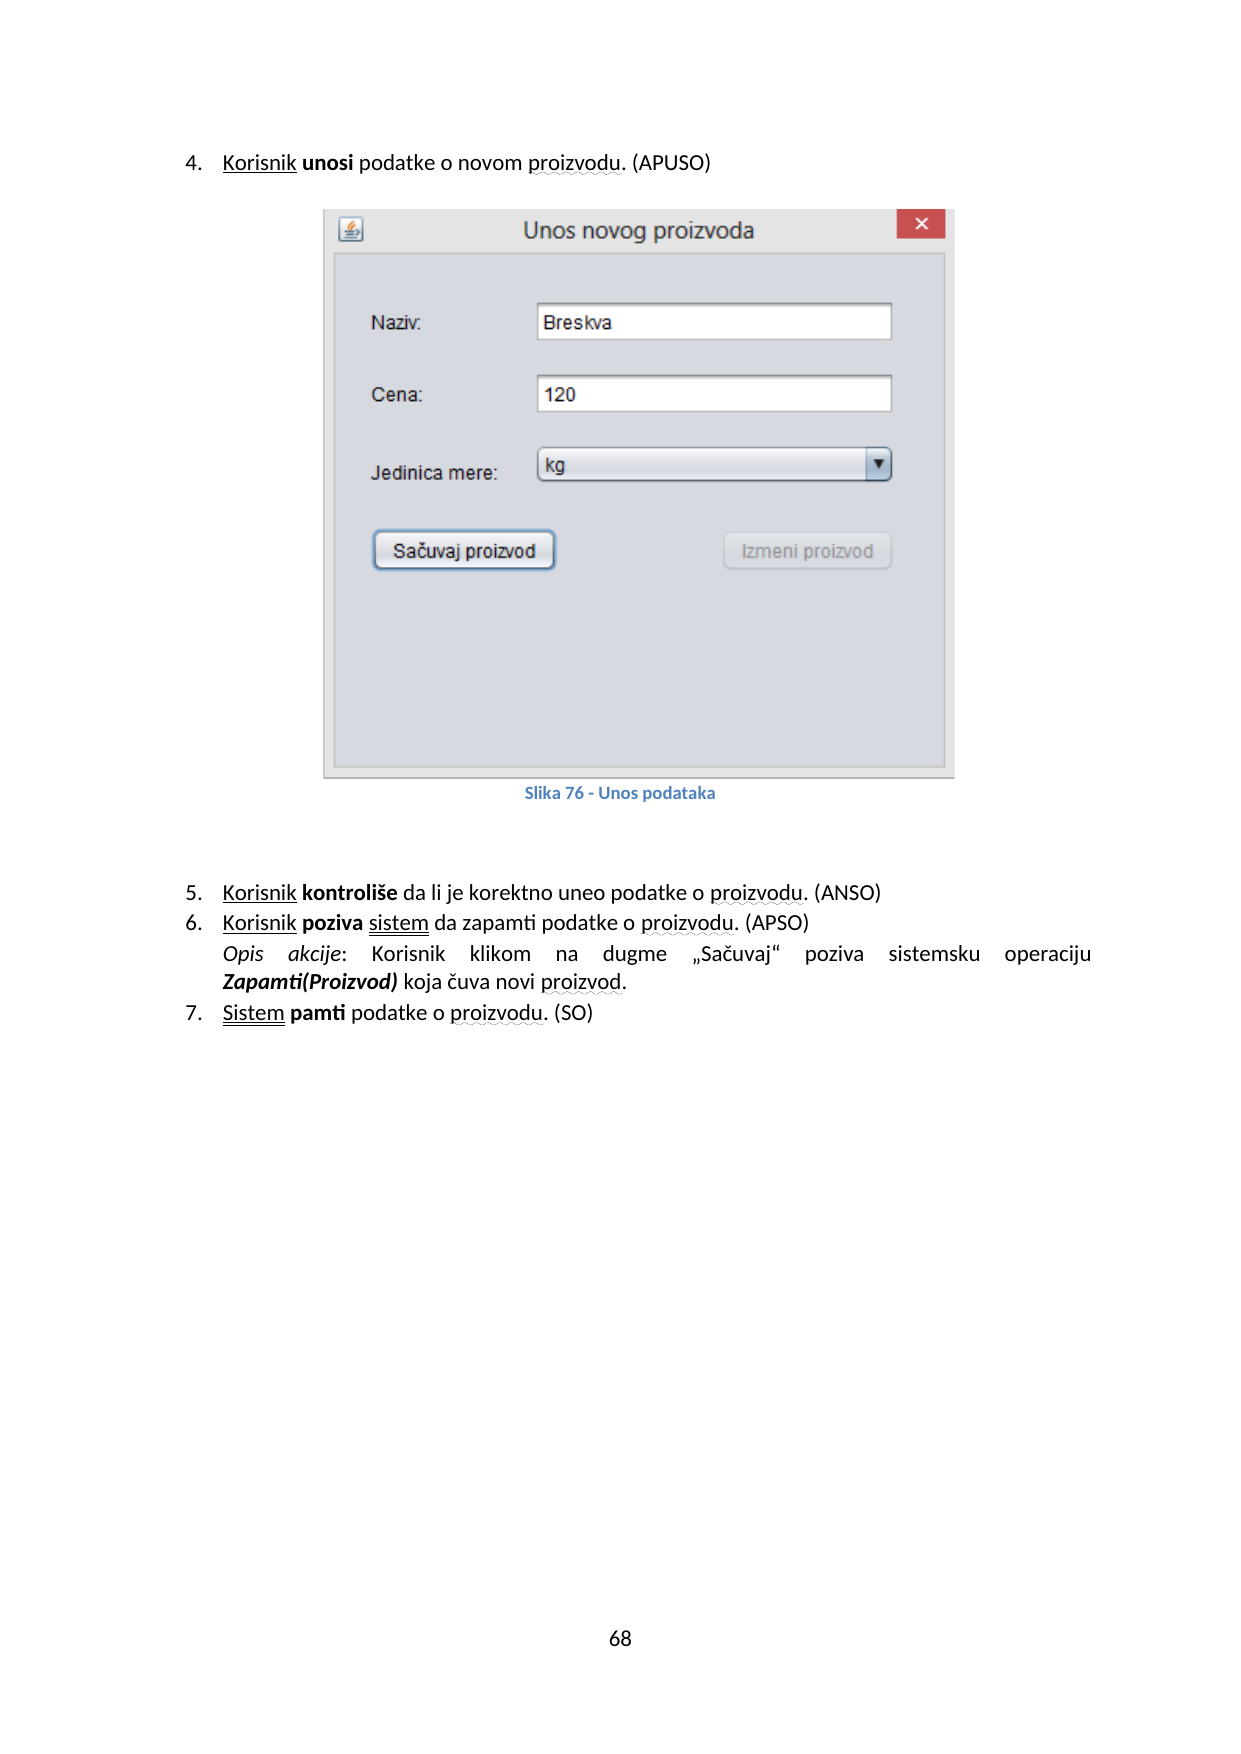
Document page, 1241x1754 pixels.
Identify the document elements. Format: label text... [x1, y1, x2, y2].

list Sistem pamti podatke o proizvodu. (SO) [185, 998, 1093, 1026]
text Opis akcije: Korisnik klikom na dugme „Sačuvaj“ poziva sistemsku operaciju Zapamti(Proizvod) koja čuva novi proizvod. [223, 939, 1093, 995]
picture [323, 209, 955, 779]
list Korisnik poziva sistem da zapamti podatke o proizvodu. (APSO) [185, 908, 1093, 937]
list Korisnik kontroliše da li je korektno uneo podatke o proizvodu. (ANSO) [185, 878, 1093, 906]
list Korisnik unosi podatke o novom proizvodu. (APUSO) [185, 148, 1093, 176]
